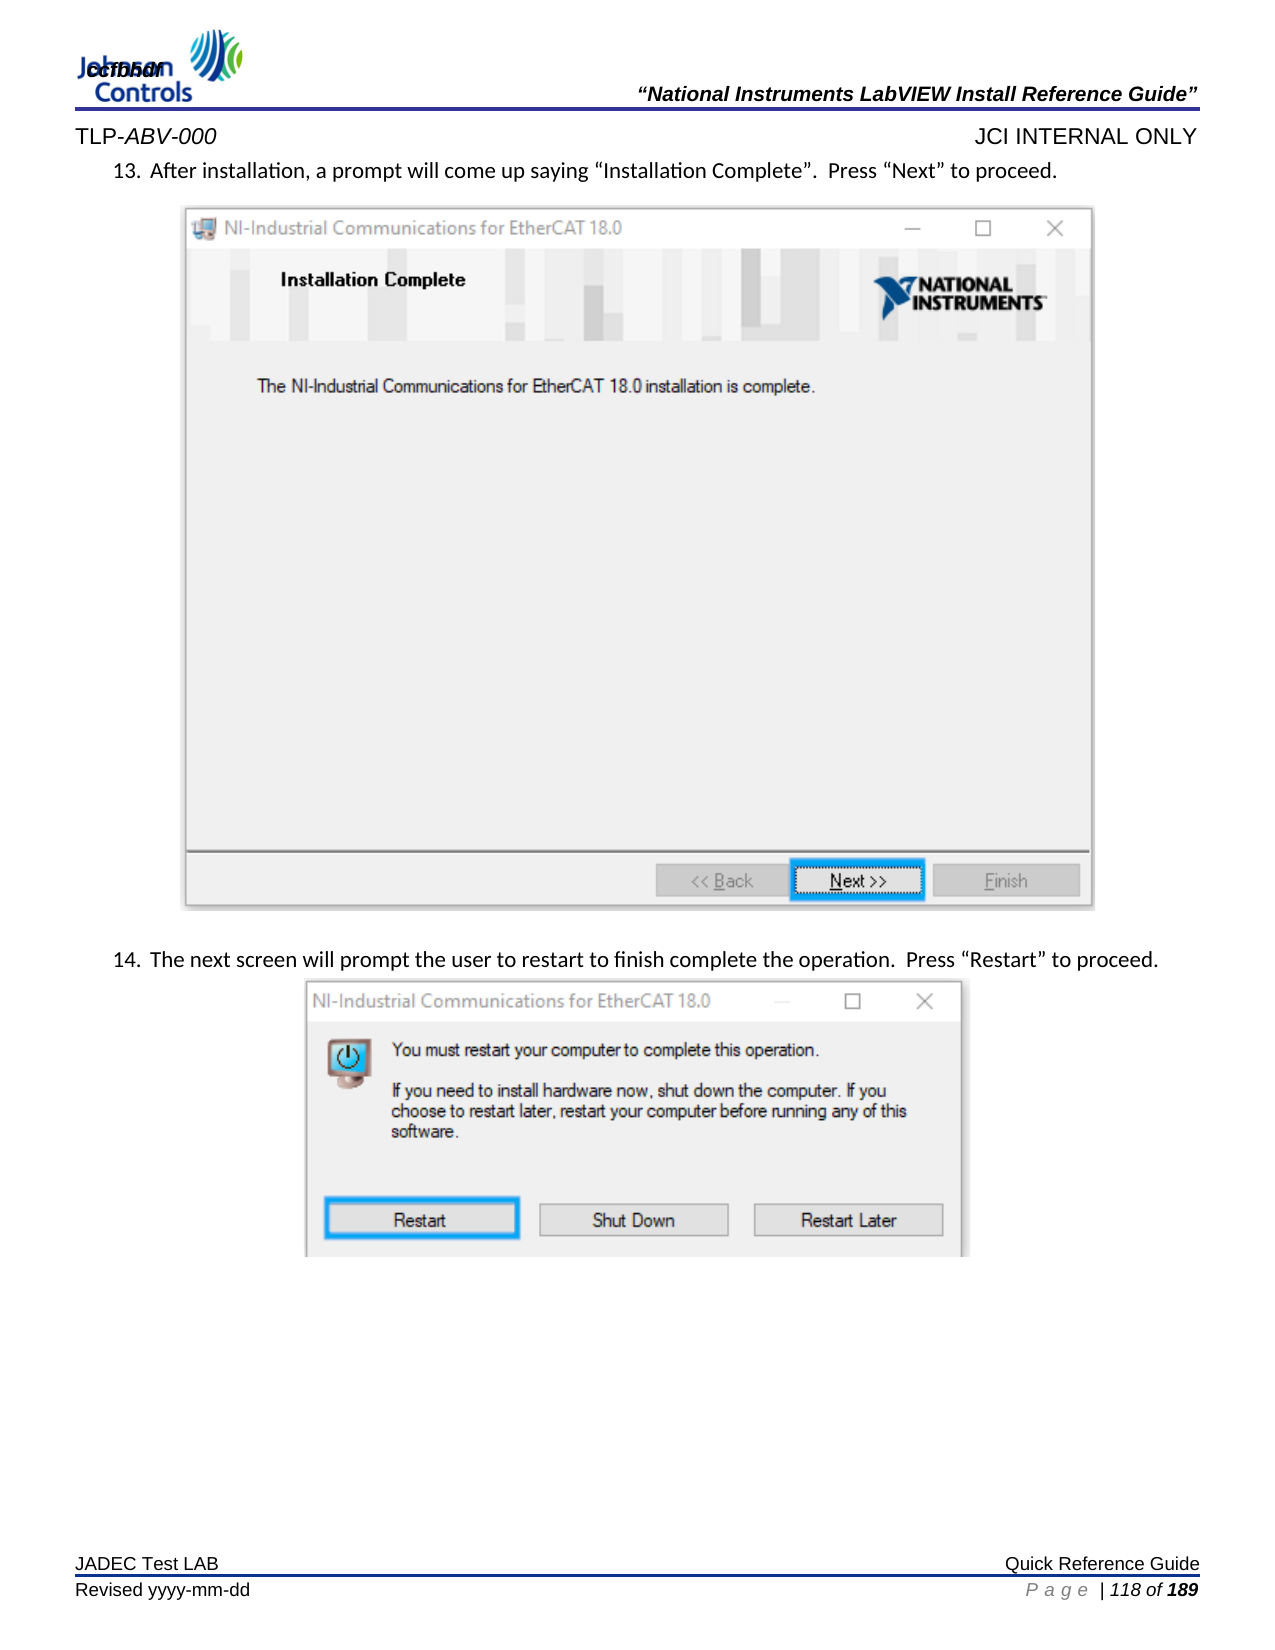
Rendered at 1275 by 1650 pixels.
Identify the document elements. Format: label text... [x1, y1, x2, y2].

picture [76, 26, 246, 105]
picture [303, 978, 972, 1257]
list The next screen will prompt the user to restart to finish complete the operation. Press “Restart” to proceed. [112, 945, 1200, 973]
list After installation, a prompt will come up saying “Installation Complete”. Press “Next” to proceed. [112, 156, 1200, 184]
picture [179, 205, 1096, 911]
